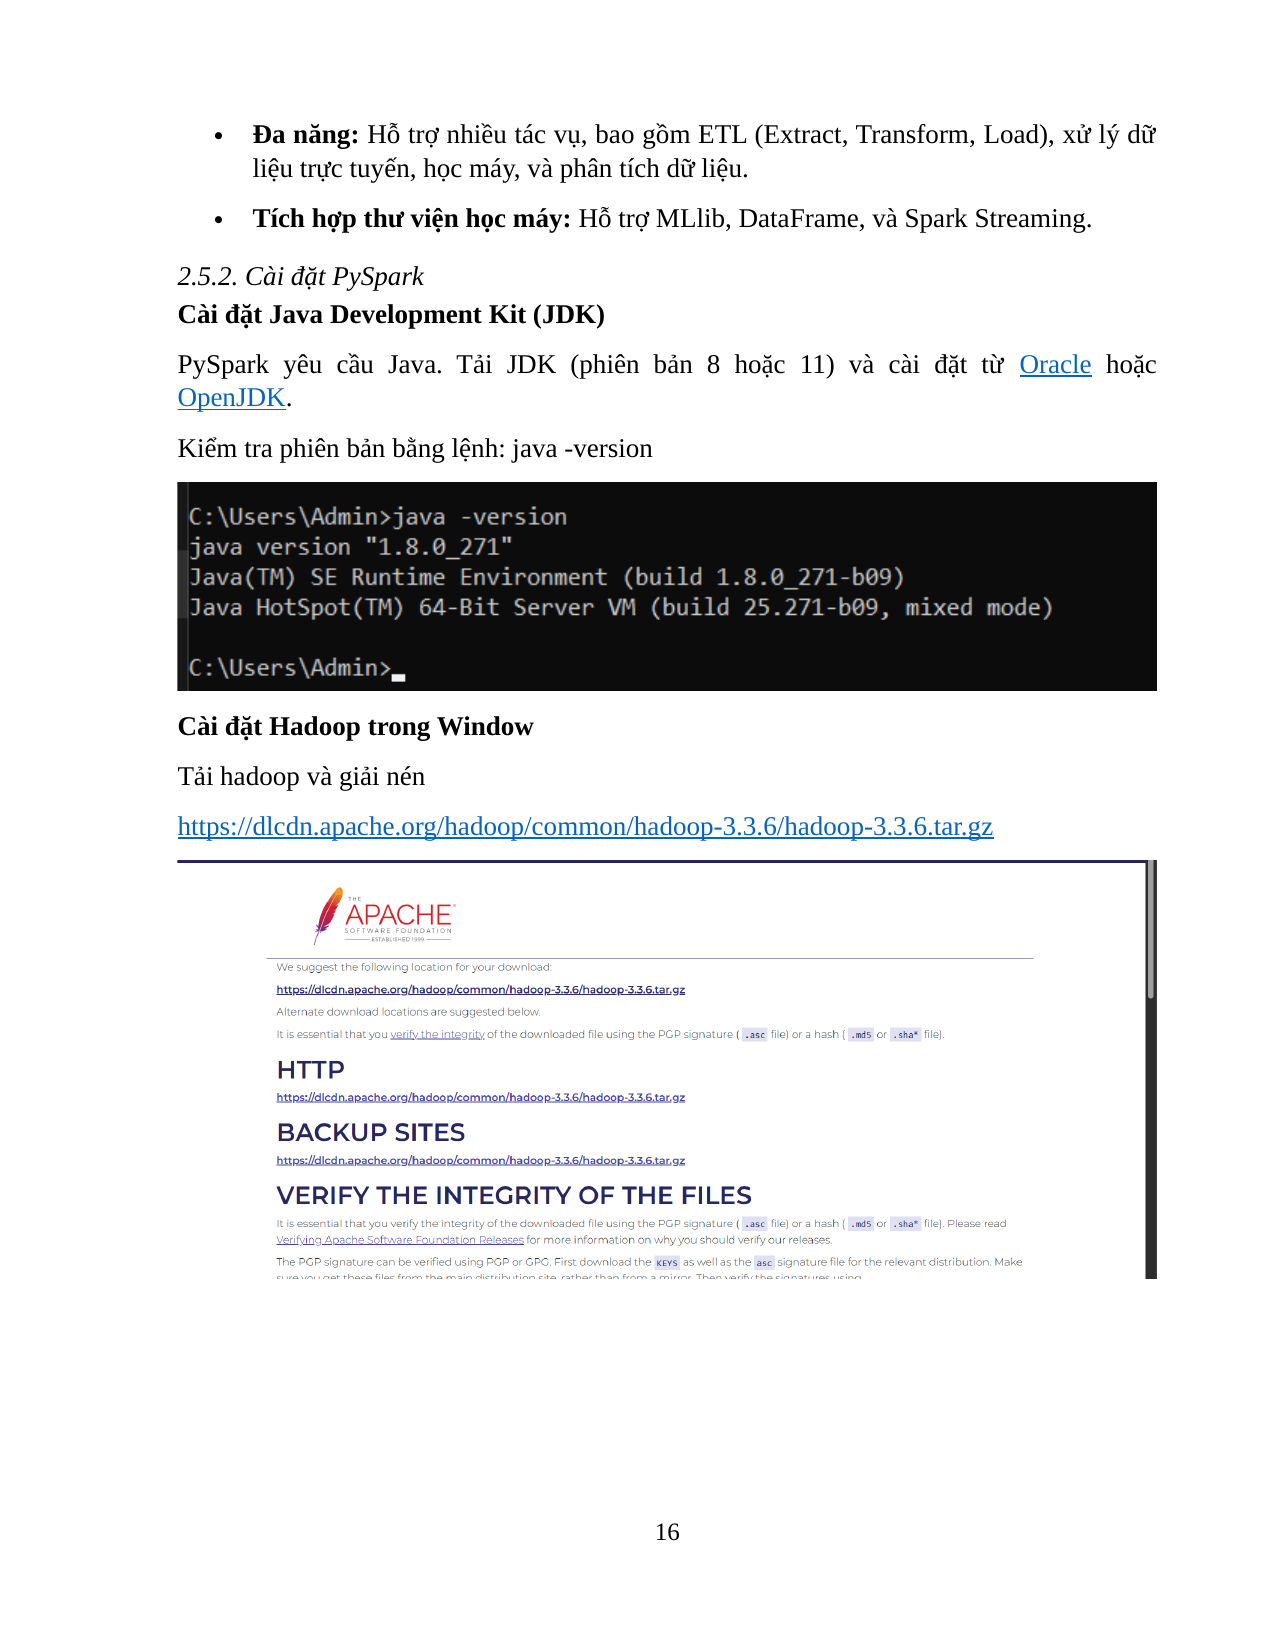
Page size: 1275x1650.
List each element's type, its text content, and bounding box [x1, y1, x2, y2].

text Kiểm tra phiên bản bằng lệnh: java -version [177, 432, 1157, 463]
list Đa năng: Hỗ trợ nhiều tác vụ, bao gồm ETL (Extract, Transform, Load), xử lý dữ liệu trực tuyến, học máy, và phân tích dữ liệu. [215, 118, 1157, 183]
text Cài đặt Hadoop trong Window [177, 710, 1157, 741]
list Tích hợp thư viện học máy: Hỗ trợ MLlib, DataFrame, và Spark Streaming. [215, 202, 1157, 233]
text Tải hadoop và giải nén [177, 760, 1157, 791]
text https://dlcdn.apache.org/hadoop/common/hadoop-3.3.6/hadoop-3.3.6.tar.gz [177, 810, 1157, 841]
text Cài đặt Java Development Kit (JDK) [177, 298, 1157, 329]
subtitle 2.5.2. Cài đặt PySpark [177, 260, 1157, 292]
text PySpark yêu cầu Java. Tải JDK (phiên bản 8 hoặc 11) và cài đặt từ Oracle hoặc OpenJDK. [177, 348, 1157, 413]
picture [177, 482, 1157, 691]
picture [177, 860, 1157, 1279]
